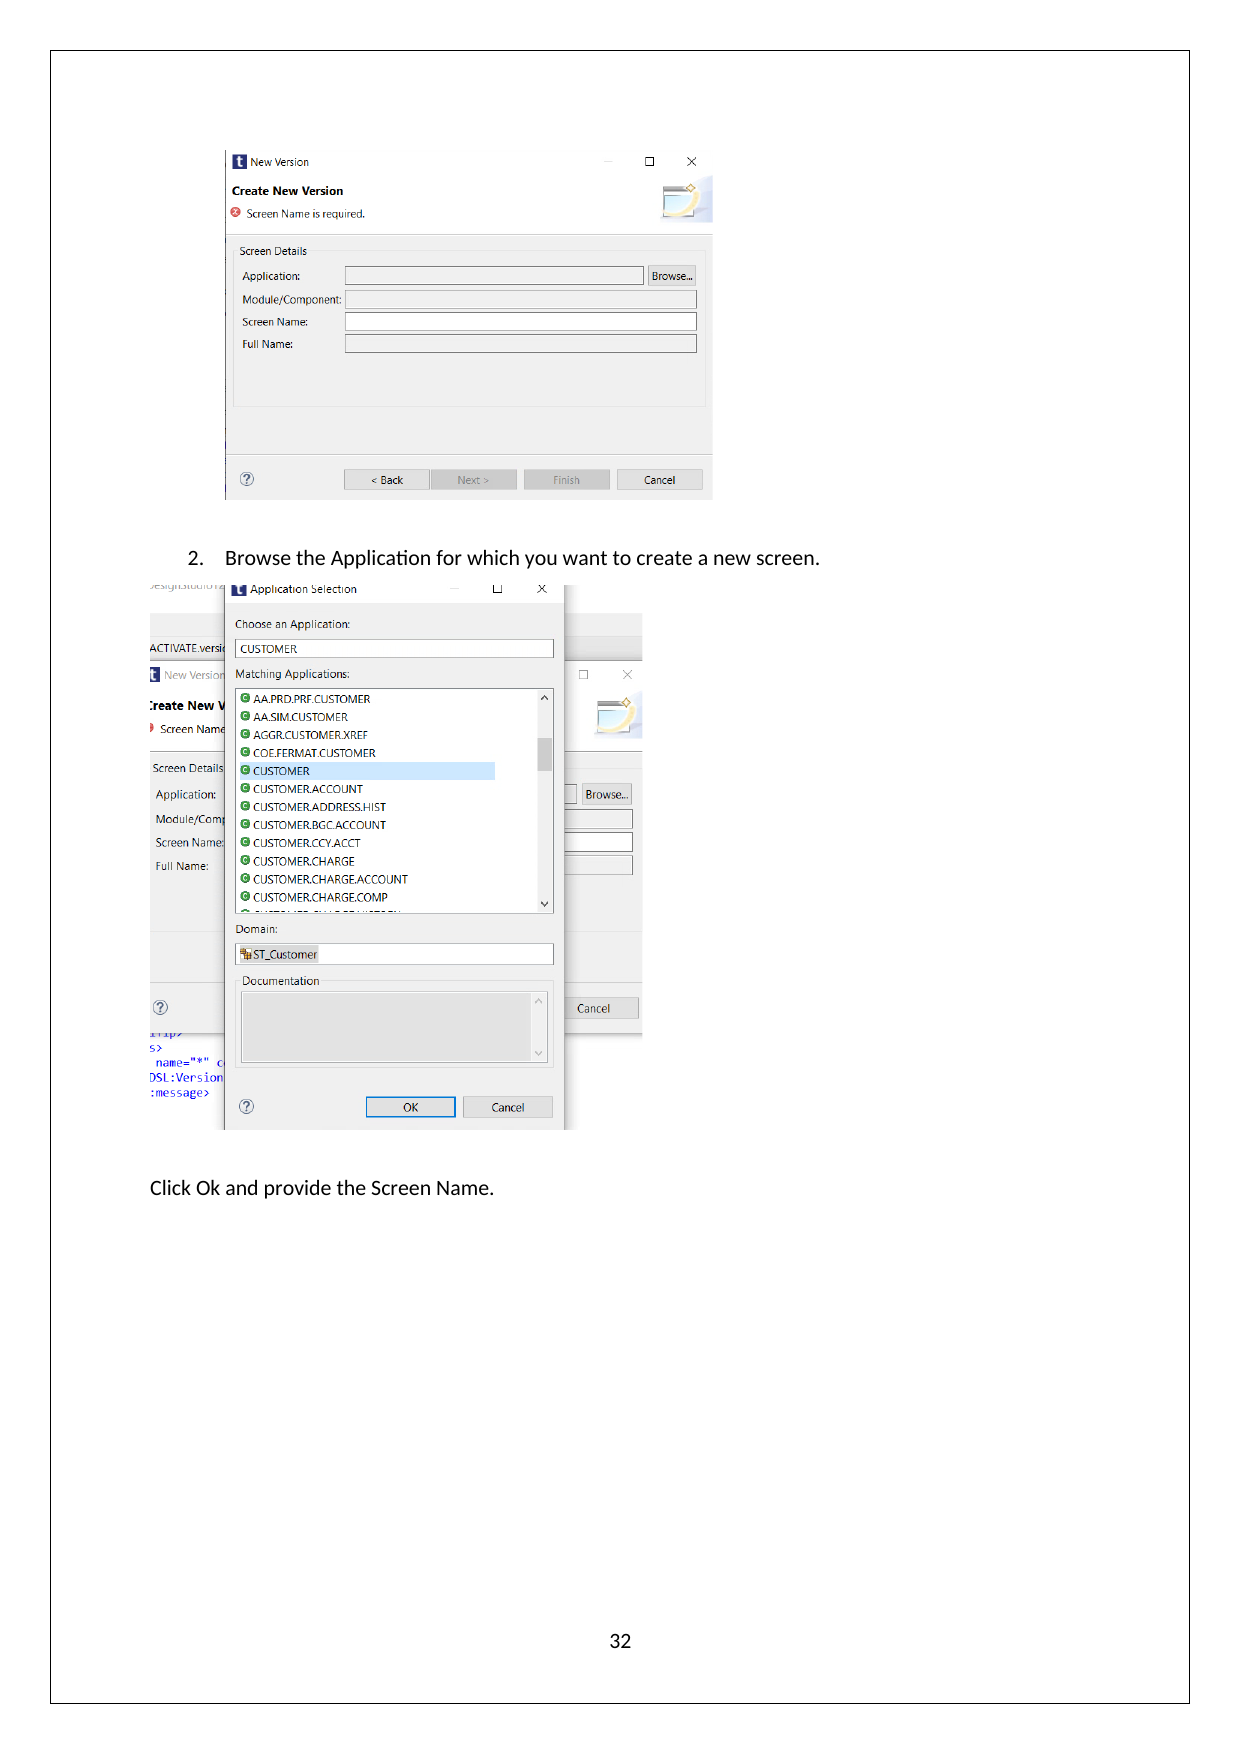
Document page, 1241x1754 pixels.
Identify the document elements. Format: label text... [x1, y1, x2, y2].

picture [225, 150, 713, 500]
text Click Ok and provide the Screen Name. [150, 1174, 1090, 1201]
list Browse the Application for which you want to create a new screen. [187, 544, 1090, 571]
picture [150, 585, 643, 1130]
